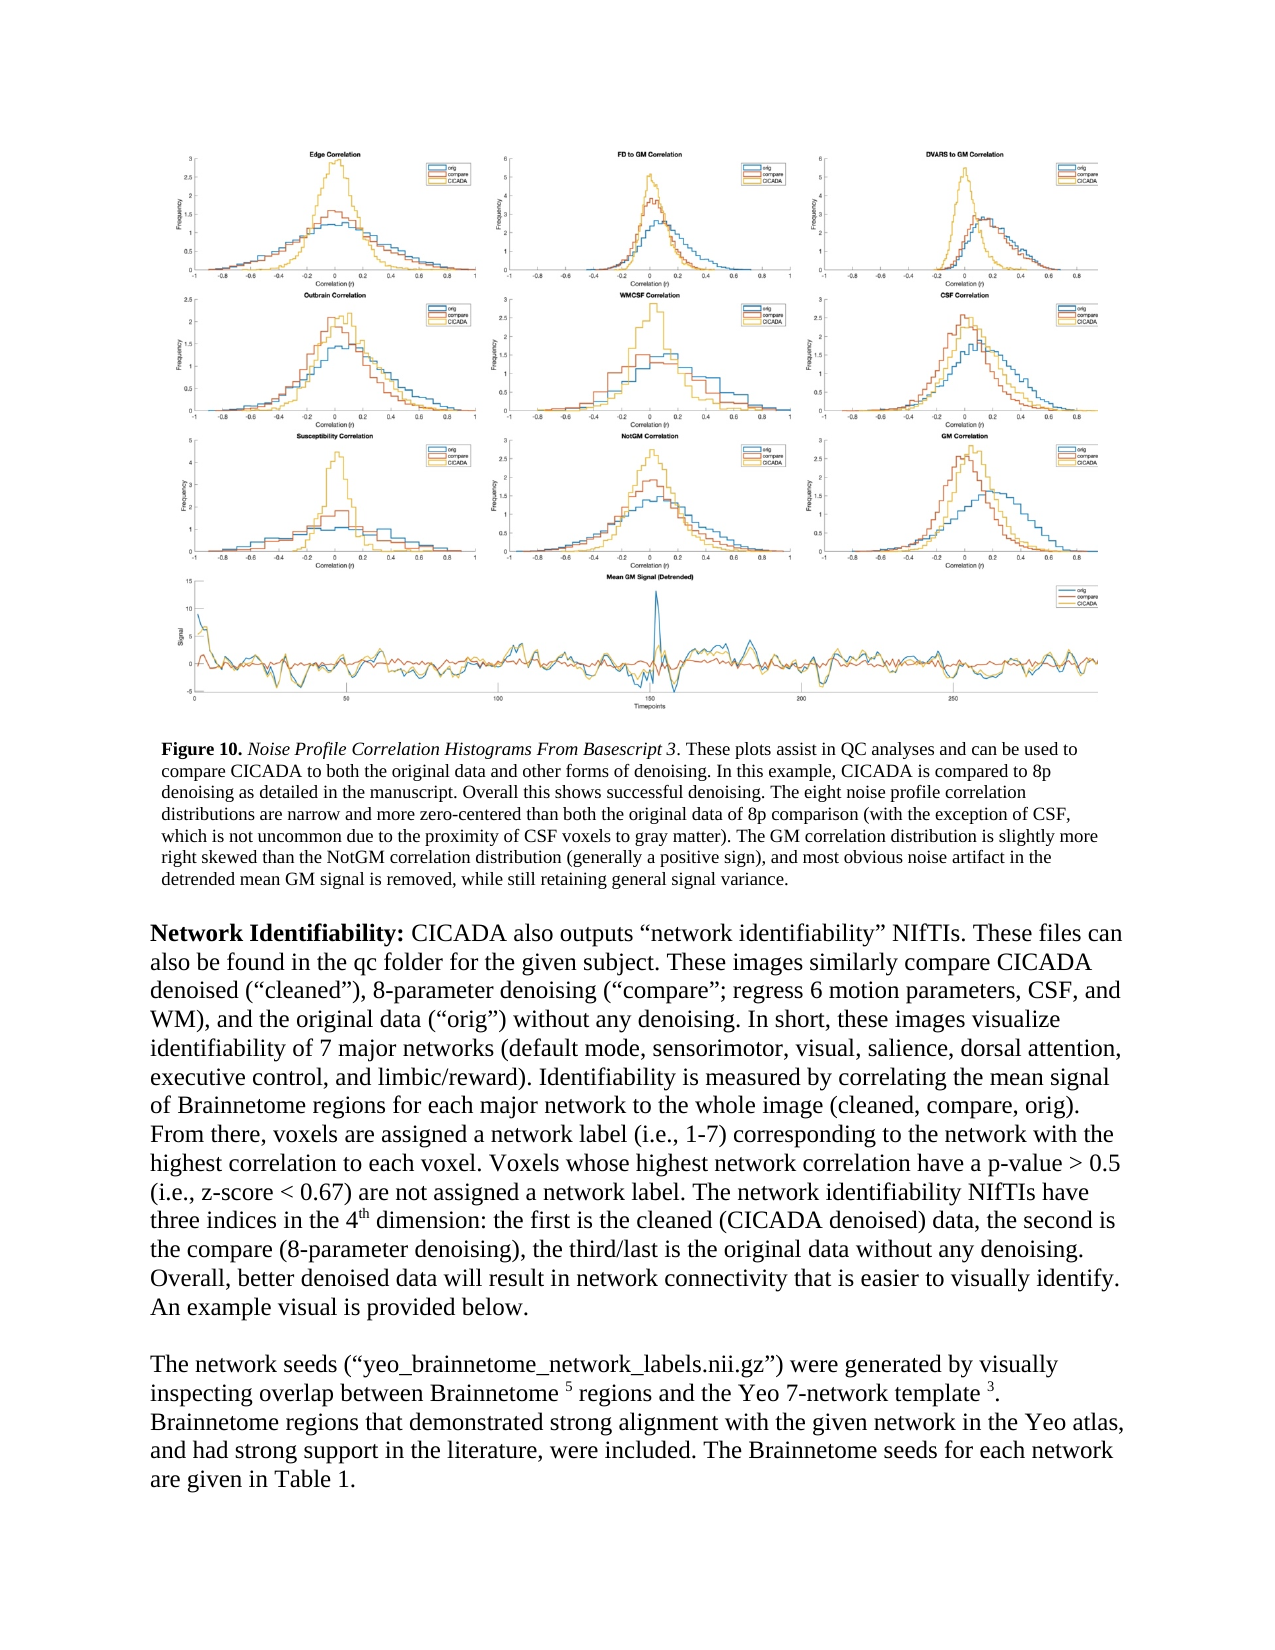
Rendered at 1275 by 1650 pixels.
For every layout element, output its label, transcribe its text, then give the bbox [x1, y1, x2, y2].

text The network seeds (“yeo_brainnetome_network_labels.nii.gz”) were generated by visually inspecting overlap between Brainnetome 5 regions and the Yeo 7-network template 3. Brainnetome regions that demonstrated strong alignment with the given network in the Yeo atlas, and had strong support in the literature, were included. The Brainnetome seeds for each network are given in Table 1. [150, 1349, 1125, 1493]
text Network Identifiability: CICADA also outputs “network identifiability” NIfTIs. These files can also be found in the qc folder for the given subject. These images similarly compare CICADA denoised (“cleaned”), 8-parameter denoising (“compare”; regress 6 motion parameters, CSF, and WM), and the original data (“orig”) without any denoising. In short, these images visualize identifiability of 7 major networks (default mode, sensorimotor, visual, salience, dorsal attention, executive control, and limbic/reward). Identifiability is measured by correlating the mean signal of Brainnetome regions for each major network to the whole image (cleaned, compare, orig). From there, voxels are assigned a network label (i.e., 1-7) corresponding to the network with the highest correlation to each voxel. Voxels whose highest network correlation have a p-value > 0.5 (i.e., z-score < 0.67) are not assigned a network label. The network identifiability NIfTIs have three indices in the 4th dimension: the first is the cleaned (CICADA denoised) data, the second is the compare (8-parameter denoising), the third/last is the original data without any denoising. Overall, better denoised data will result in network connectivity that is easier to visually identify. An example visual is provided below. [150, 918, 1125, 1320]
picture [176, 150, 1098, 710]
table_header [150, 150, 1124, 738]
table_cell Figure 10. Noise Profile Correlation Histograms From Basescript 3. These plots assist in QC analyses and can be used to compare CICADA to both the original data and other forms of denoising. In this example, CICADA is compared to 8p denoising as detailed in the manuscript. Overall this shows successful denoising. The eight noise profile correlation distributions are narrow and more zero-centered than both the original data of 8p comparison (with the exception of CSF, which is not uncommon due to the proximity of CSF voxels to gray matter). The GM correlation distribution is slightly more right skewed than the NotGM correlation distribution (generally a positive sign), and most obvious noise artifact in the detrended mean GM signal is removed, while still retaining general signal variance. [150, 738, 1124, 889]
